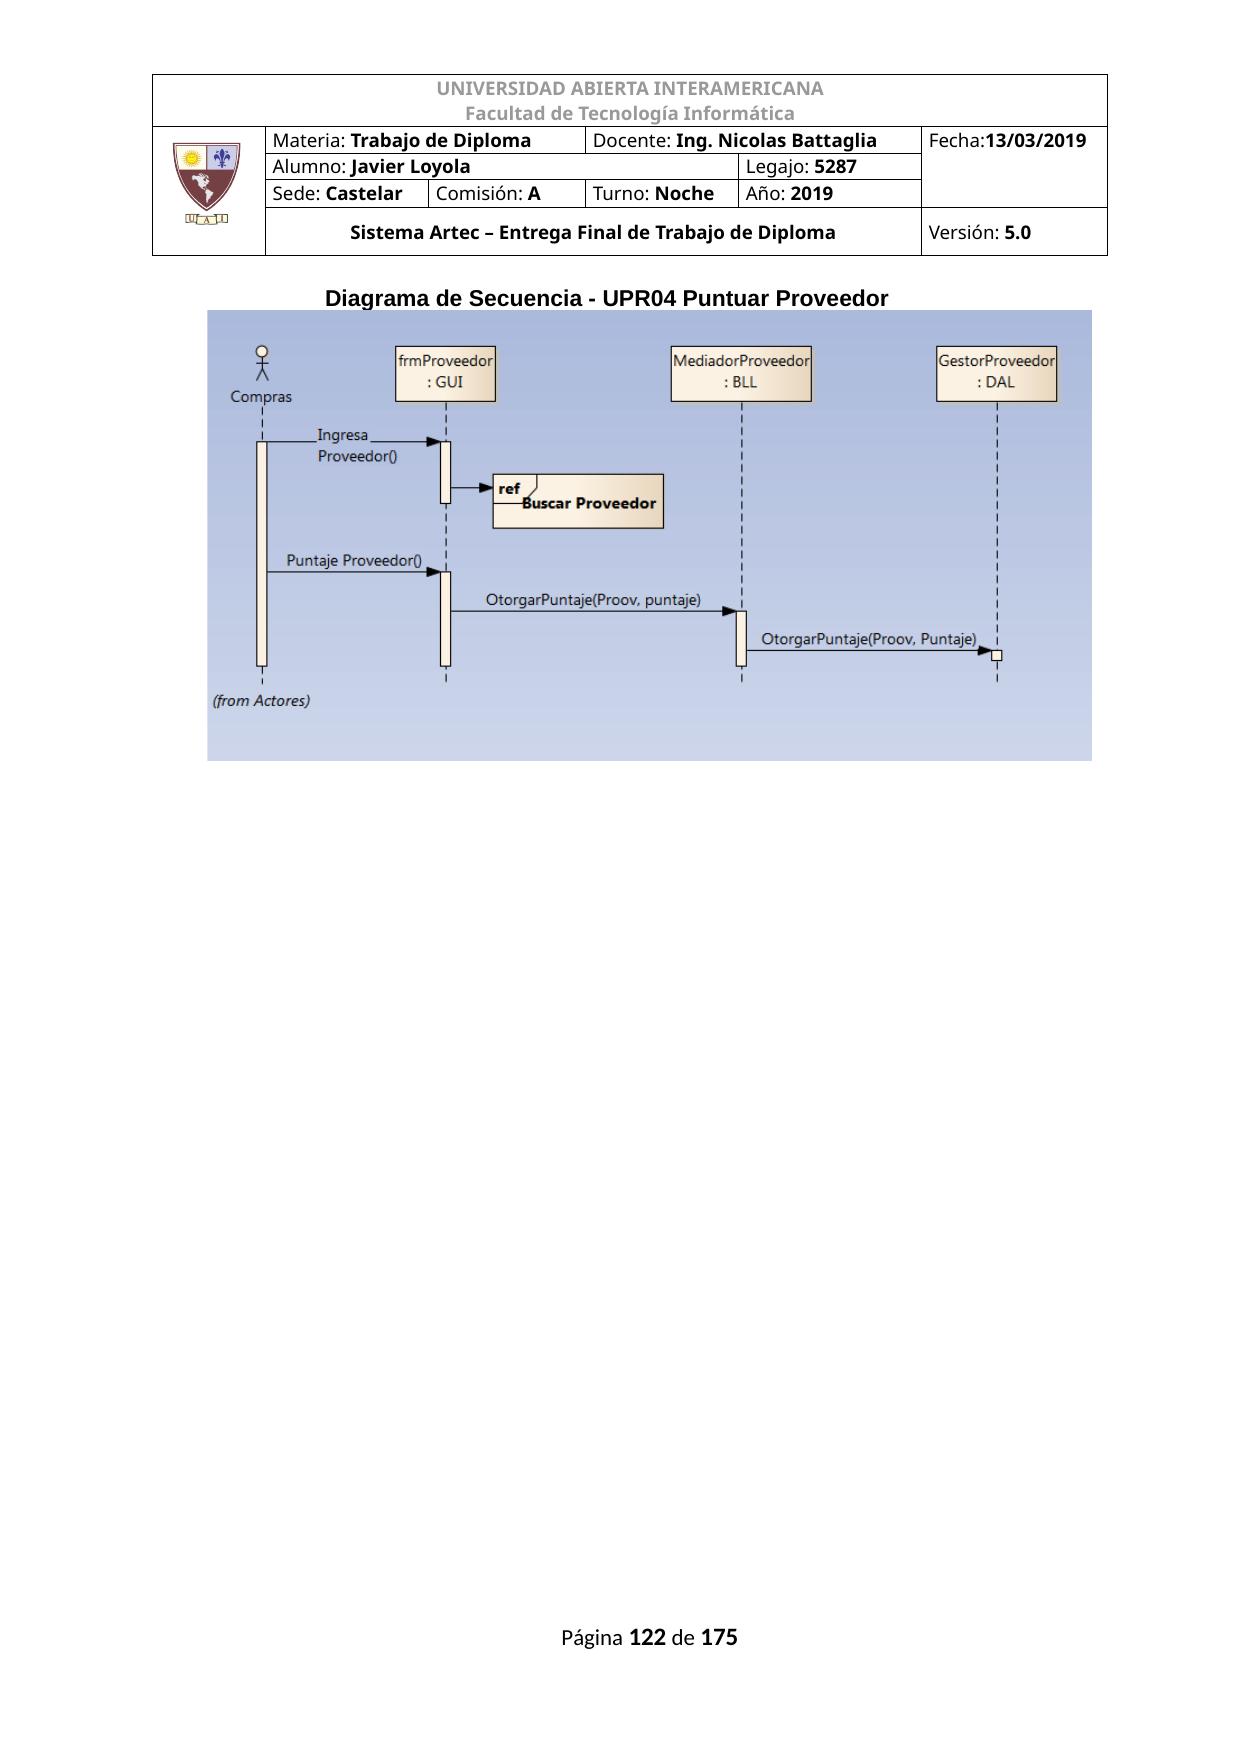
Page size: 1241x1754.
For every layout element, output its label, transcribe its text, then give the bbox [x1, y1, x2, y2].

picture [157, 136, 257, 228]
text Diagrama de Secuencia - UPR04 Puntuar Proveedor [325, 284, 1122, 311]
picture [207, 310, 1092, 761]
